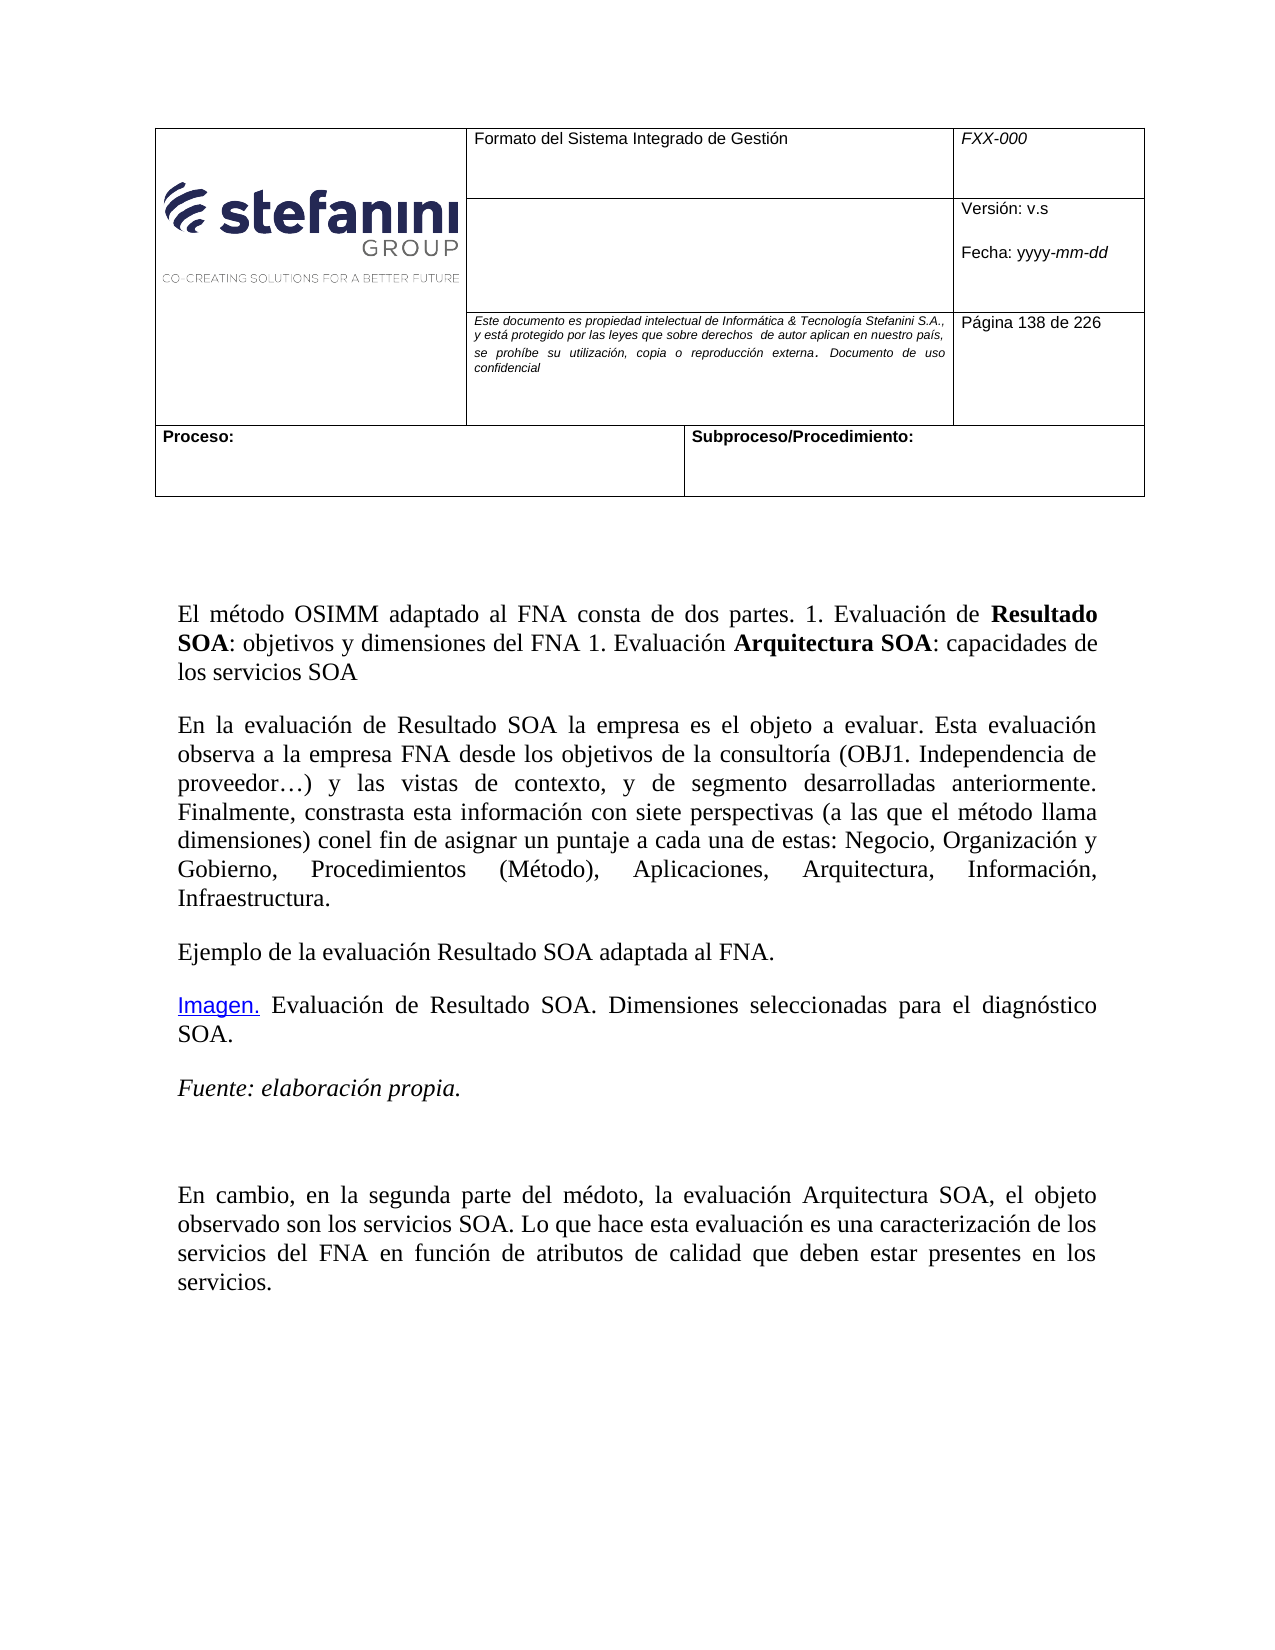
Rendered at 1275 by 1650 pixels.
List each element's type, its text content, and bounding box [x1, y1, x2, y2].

text Ejemplo de la evaluación Resultado SOA adaptada al FNA. [177, 937, 1098, 966]
text En cambio, en la segunda parte del médoto, la evaluación Arquitectura SOA, el objeto observado son los servicios SOA. Lo que hace esta evaluación es una caracterización de los servicios del FNA en función de atributos de calidad que deben estar presentes en los servicios. [177, 1181, 1098, 1296]
text En la evaluación de Resultado SOA la empresa es el objeto a evaluar. Esta evaluación observa a la empresa FNA desde los objetivos de la consultoría (OBJ1. Independencia de proveedor…) y las vistas de contexto, y de segmento desarrolladas anteriormente. Finalmente, constrasta esta información con siete perspectivas (a las que el método llama dimensiones) conel fin de asignar un puntaje a cada una de estas: Negocio, Organización y Gobierno, Procedimientos (Método), Aplicaciones, Arquitectura, Información, Infraestructura. [177, 711, 1098, 912]
text El método OSIMM adaptado al FNA consta de dos partes. 1. Evaluación de Resultado SOA: objetivos y dimensiones del FNA 1. Evaluación Arquitectura SOA: capacidades de los servicios SOA [177, 599, 1098, 686]
text Imagen. Evaluación de Resultado SOA. Dimensiones seleccionadas para el diagnóstico SOA. [177, 991, 1098, 1048]
text Fuente: elaboración propia. [177, 1073, 1098, 1102]
picture [162, 182, 460, 286]
